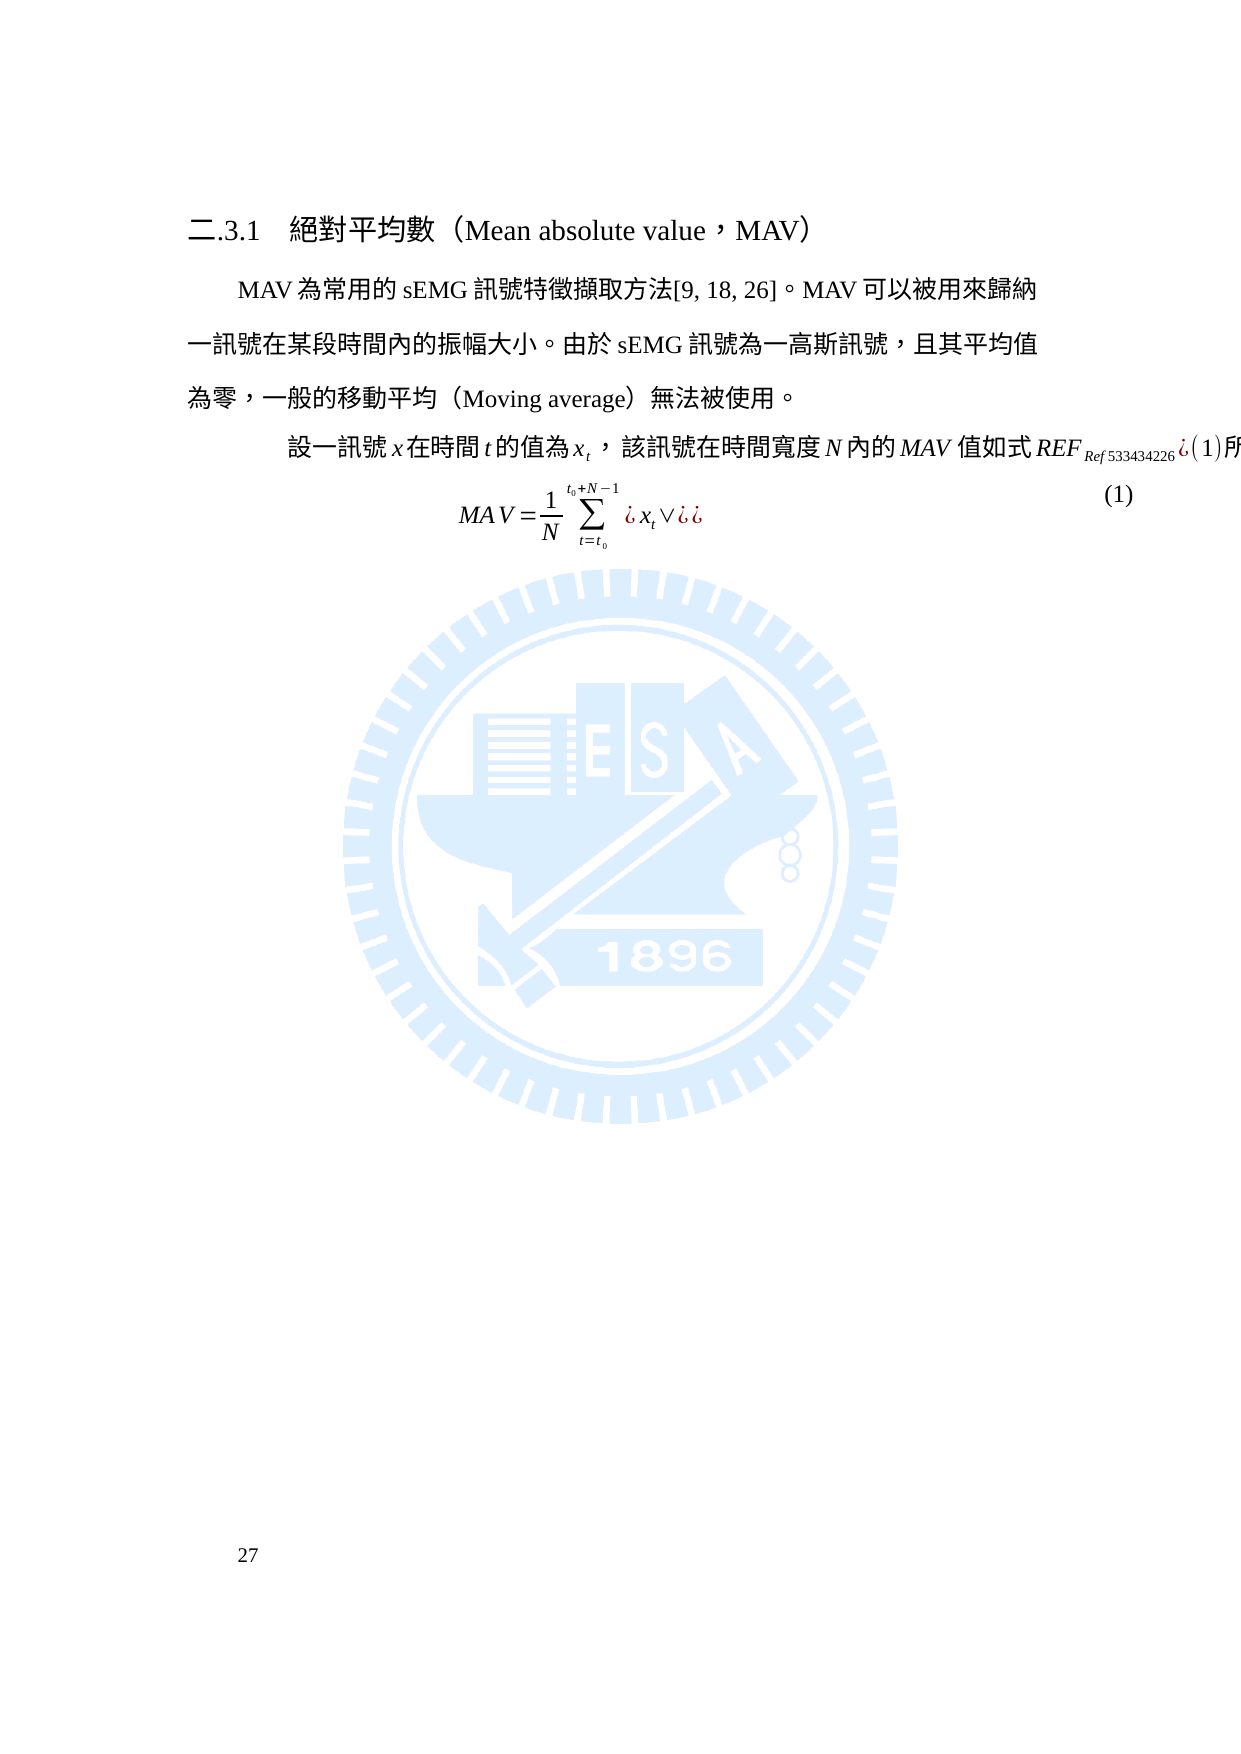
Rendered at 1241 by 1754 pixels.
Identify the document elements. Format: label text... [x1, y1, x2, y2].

table_header (1) [973, 479, 1144, 599]
table_header [188, 479, 973, 599]
text MAV為常用的sEMG訊號特徵擷取方法[9, 18, 26]。MAV可以被用來歸納一訊號在某段時間內的振幅大小。由於sEMG訊號為一高斯訊號，且其平均值為零，一般的移動平均（Moving average）無法被使用。 [187, 270, 1053, 415]
subtitle 絕對平均數（Mean absolute value，MAV） [187, 206, 1053, 249]
